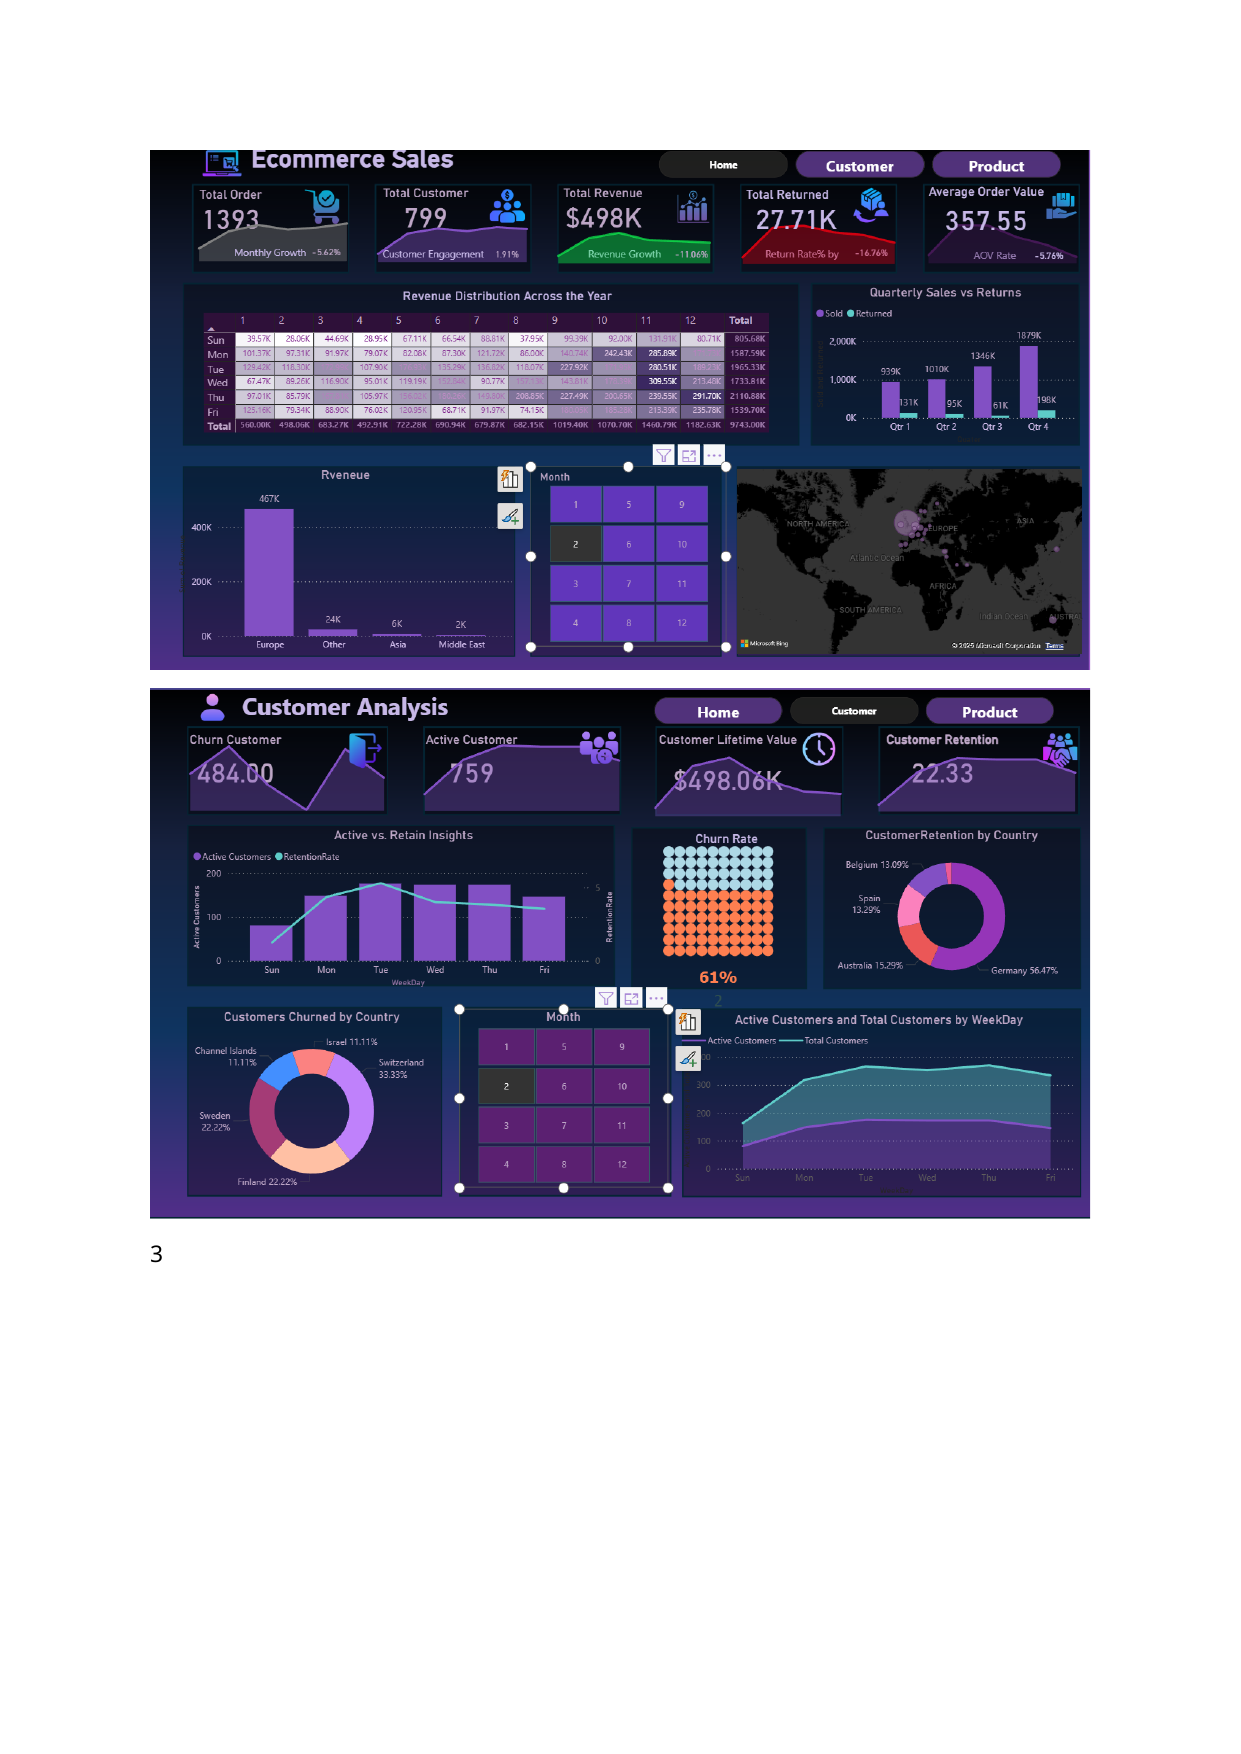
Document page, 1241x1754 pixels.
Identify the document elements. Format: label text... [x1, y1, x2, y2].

picture [150, 150, 1091, 670]
text 3 [150, 1238, 1090, 1269]
picture [150, 688, 1091, 1216]
